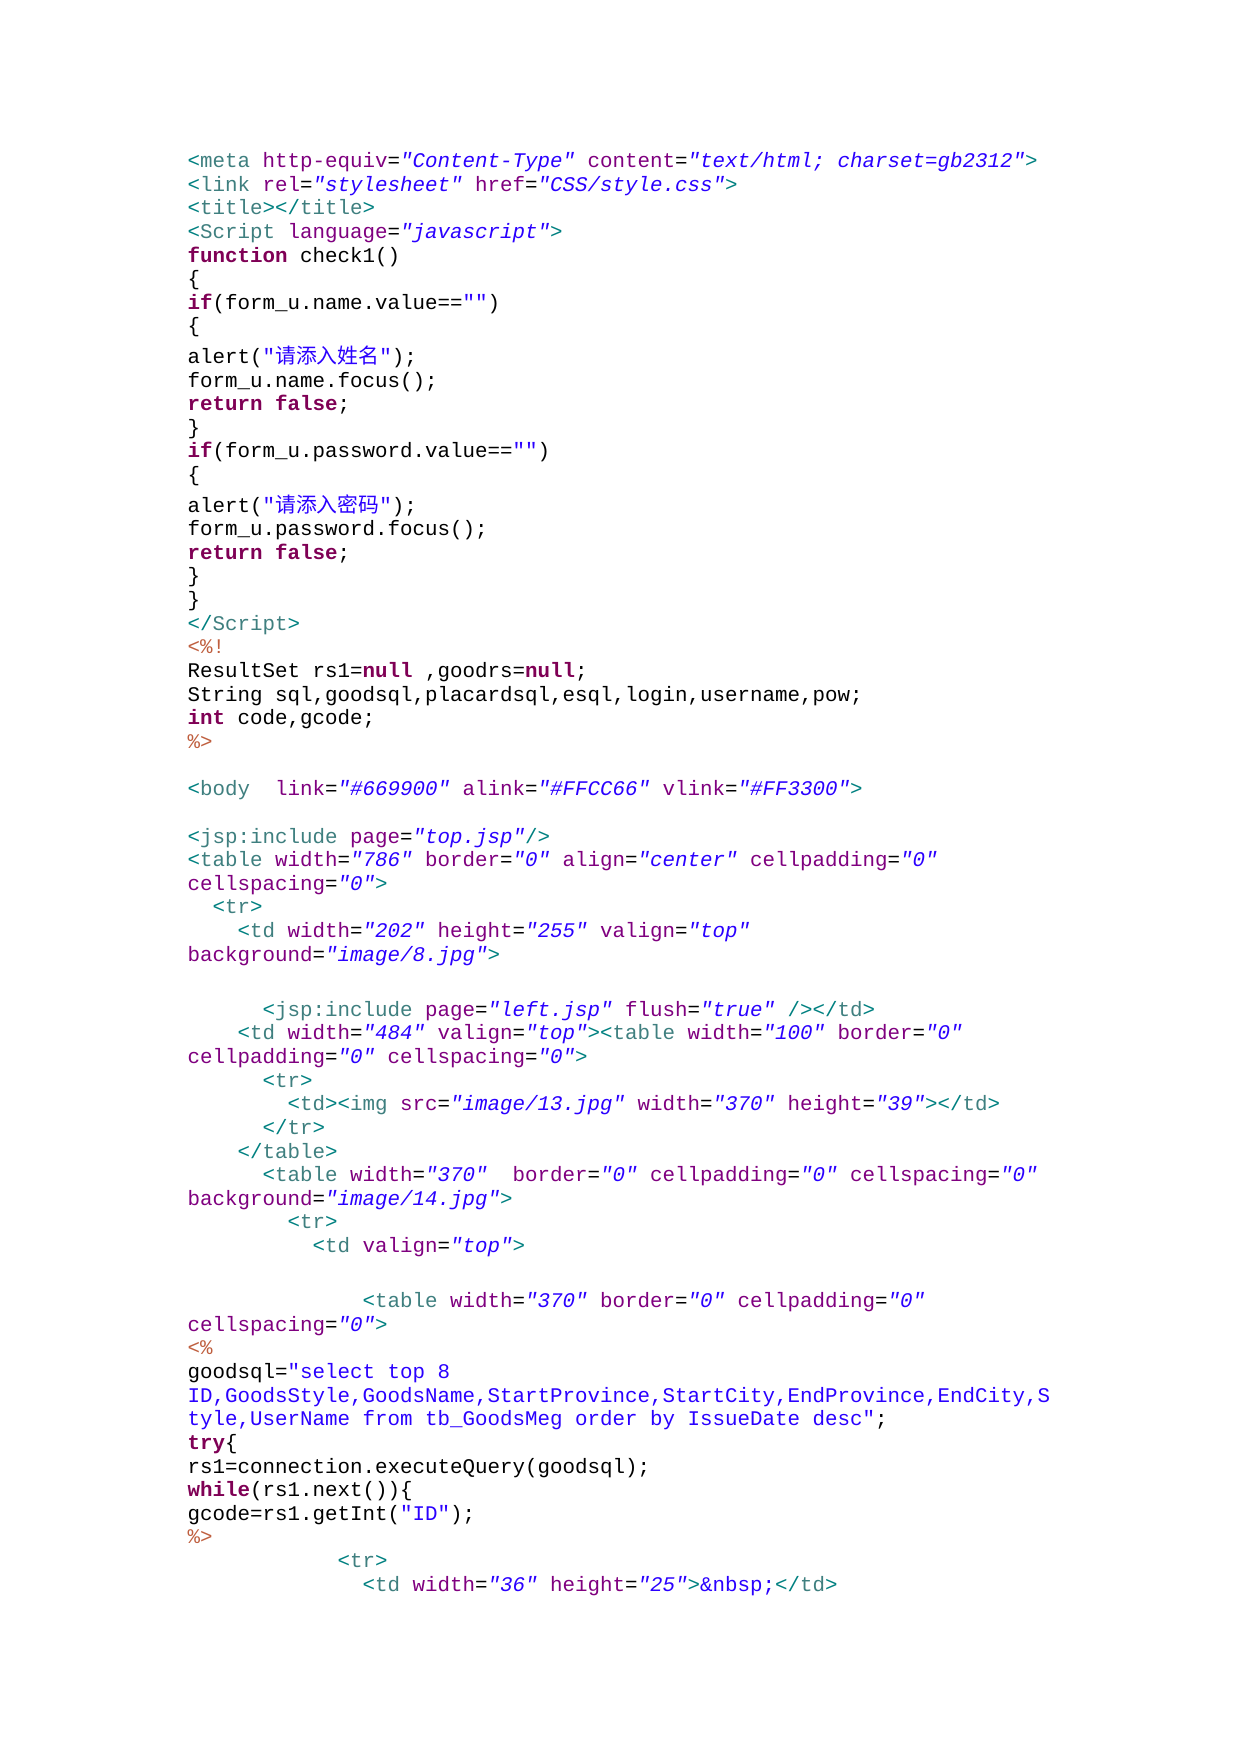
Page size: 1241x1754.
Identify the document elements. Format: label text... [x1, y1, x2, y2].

text ResultSet rs1=null ,goodrs=null; [187, 660, 1053, 684]
text { [187, 268, 1053, 292]
text <td width="36" height="25">&nbsp;</td> [187, 1574, 1053, 1597]
text <tr> [187, 897, 1053, 920]
text gcode=rs1.getInt("ID"); [187, 1503, 1053, 1527]
text </tr> [187, 1117, 1053, 1141]
text <td><img src="image/13.jpg" width="370" height="39"></td> [187, 1093, 1053, 1117]
text return false; [187, 542, 1053, 566]
text } [187, 589, 1053, 613]
text if(form_u.name.value=="") [187, 292, 1053, 316]
text alert("请添入姓名"); [187, 339, 1053, 369]
text { [187, 464, 1053, 488]
text <table width="786" border="0" align="center" cellpadding="0" cellspacing="0"> [187, 849, 1053, 897]
text } [187, 417, 1053, 441]
text int code,gcode; [187, 707, 1053, 731]
text </table> [187, 1141, 1053, 1164]
text <jsp:include page="top.jsp"/> [187, 826, 1053, 849]
text } [187, 566, 1053, 589]
text <tr> [187, 1550, 1053, 1574]
text return false; [187, 393, 1053, 417]
text form_u.password.focus(); [187, 518, 1053, 542]
text </Script> [187, 613, 1053, 636]
text <Script language="javascript"> [187, 221, 1053, 244]
text <table width="370" border="0" cellpadding="0" cellspacing="0" background="image/14.jpg"> [187, 1164, 1053, 1212]
text <table width="370" border="0" cellpadding="0" cellspacing="0"> [187, 1290, 1053, 1337]
text alert("请添入密码"); [187, 488, 1053, 518]
text %> [187, 731, 1053, 755]
text <%! [187, 636, 1053, 660]
text <tr> [187, 1070, 1053, 1093]
text if(form_u.password.value=="") [187, 441, 1053, 464]
text while(rs1.next()){ [187, 1479, 1053, 1503]
text try{ [187, 1432, 1053, 1456]
text <td width="202" height="255" valign="top" background="image/8.jpg"> [187, 920, 1053, 967]
text goodsql="select top 8 ID,GoodsStyle,GoodsName,StartProvince,StartCity,EndProvince,EndCity,Style,UserName from tb_GoodsMeg order by IssueDate desc"; [187, 1361, 1053, 1432]
text <% [187, 1337, 1053, 1361]
text String sql,goodsql,placardsql,esql,login,username,pow; [187, 684, 1053, 707]
text form_u.name.focus(); [187, 369, 1053, 393]
text <body link="#669900" alink="#FFCC66" vlink="#FF3300"> [187, 778, 1053, 802]
text <td valign="top"> [187, 1235, 1053, 1259]
text rs1=connection.executeQuery(goodsql); [187, 1456, 1053, 1479]
text <meta http-equiv="Content-Type" content="text/html; charset=gb2312"> [187, 150, 1053, 174]
text <tr> [187, 1212, 1053, 1235]
text <jsp:include page="left.jsp" flush="true" /></td> [187, 999, 1053, 1022]
text { [187, 316, 1053, 339]
text <link rel="stylesheet" href="CSS/style.css"> [187, 174, 1053, 197]
text <title></title> [187, 197, 1053, 221]
text function check1() [187, 244, 1053, 268]
text <td width="484" valign="top"><table width="100" border="0" cellpadding="0" cellspacing="0"> [187, 1022, 1053, 1070]
text %> [187, 1527, 1053, 1550]
